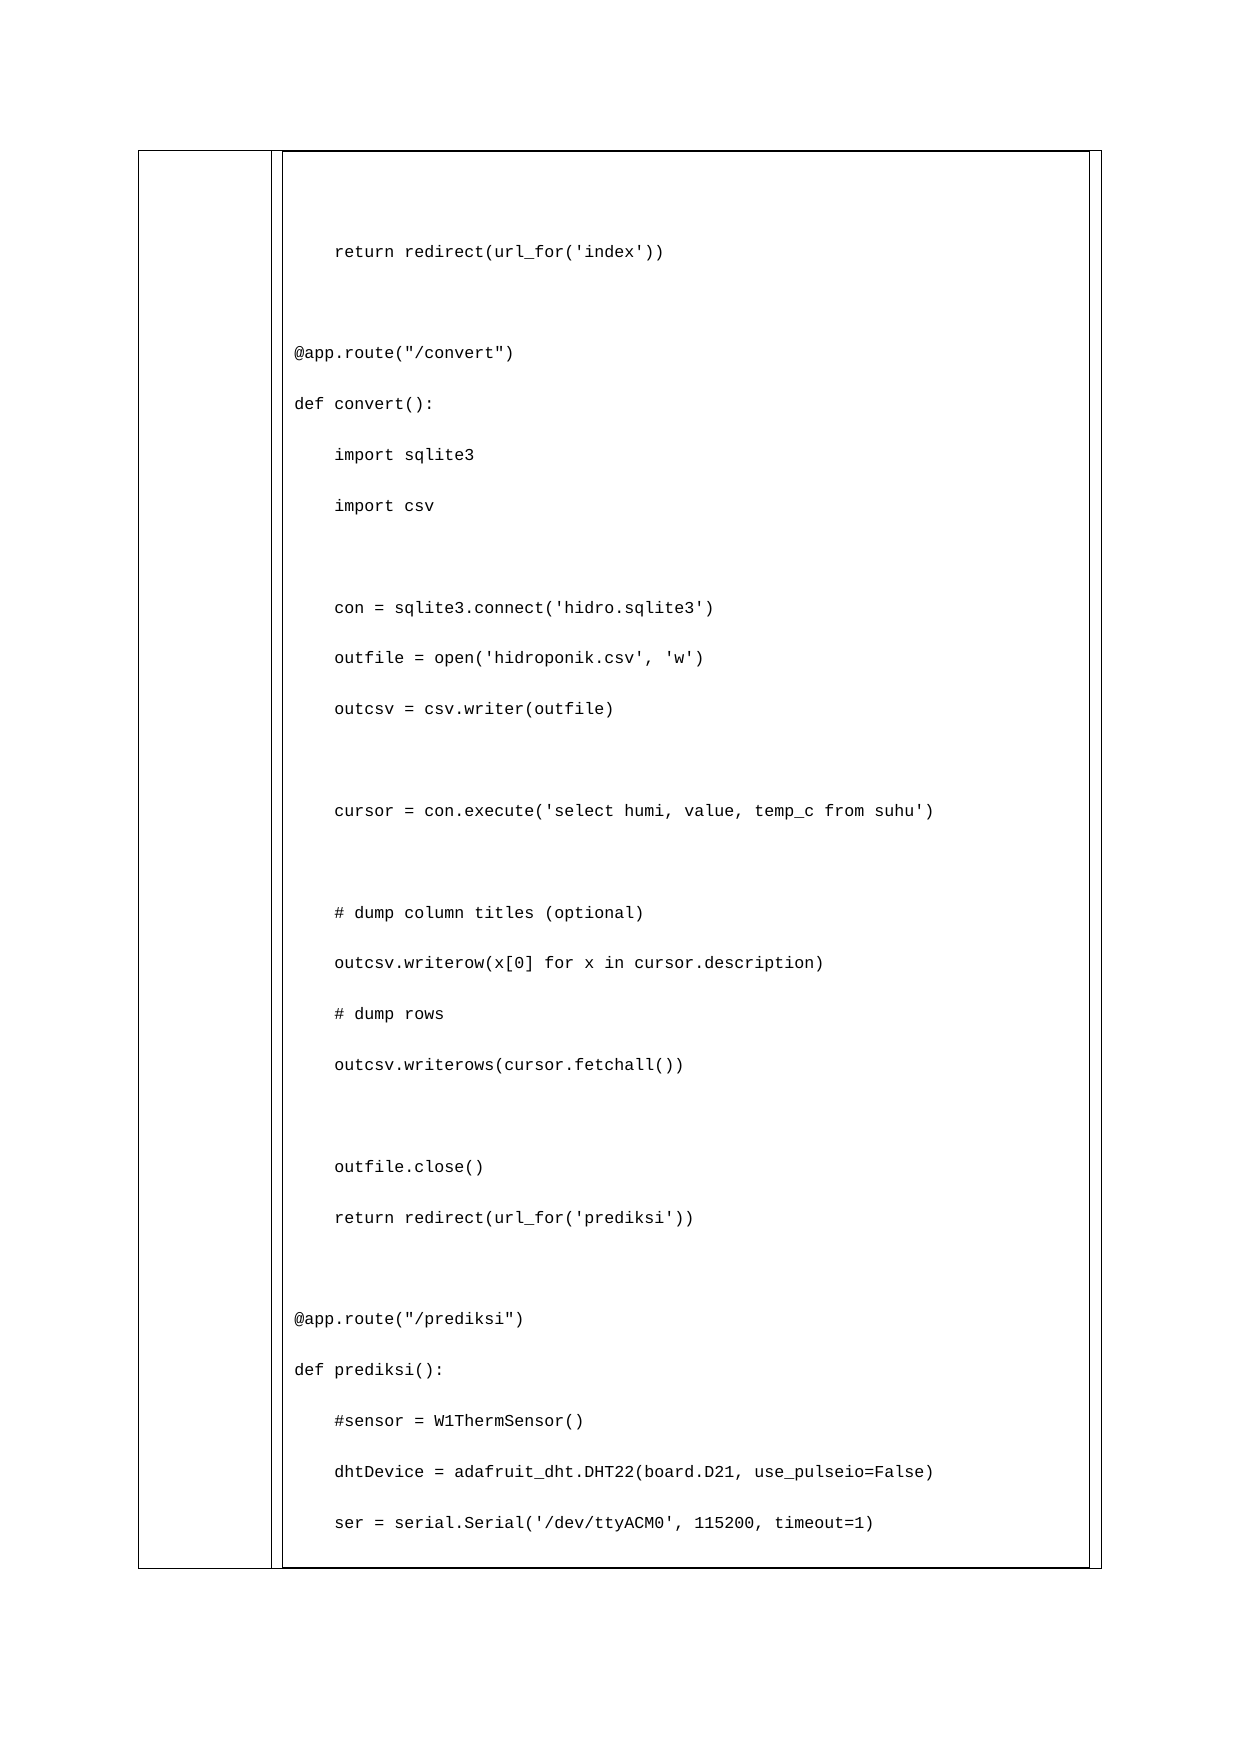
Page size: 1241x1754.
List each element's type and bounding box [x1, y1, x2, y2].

table_cell [1090, 151, 1101, 1568]
table_cell [283, 152, 1089, 1567]
table_cell [272, 151, 282, 1568]
table_cell [139, 151, 271, 1568]
